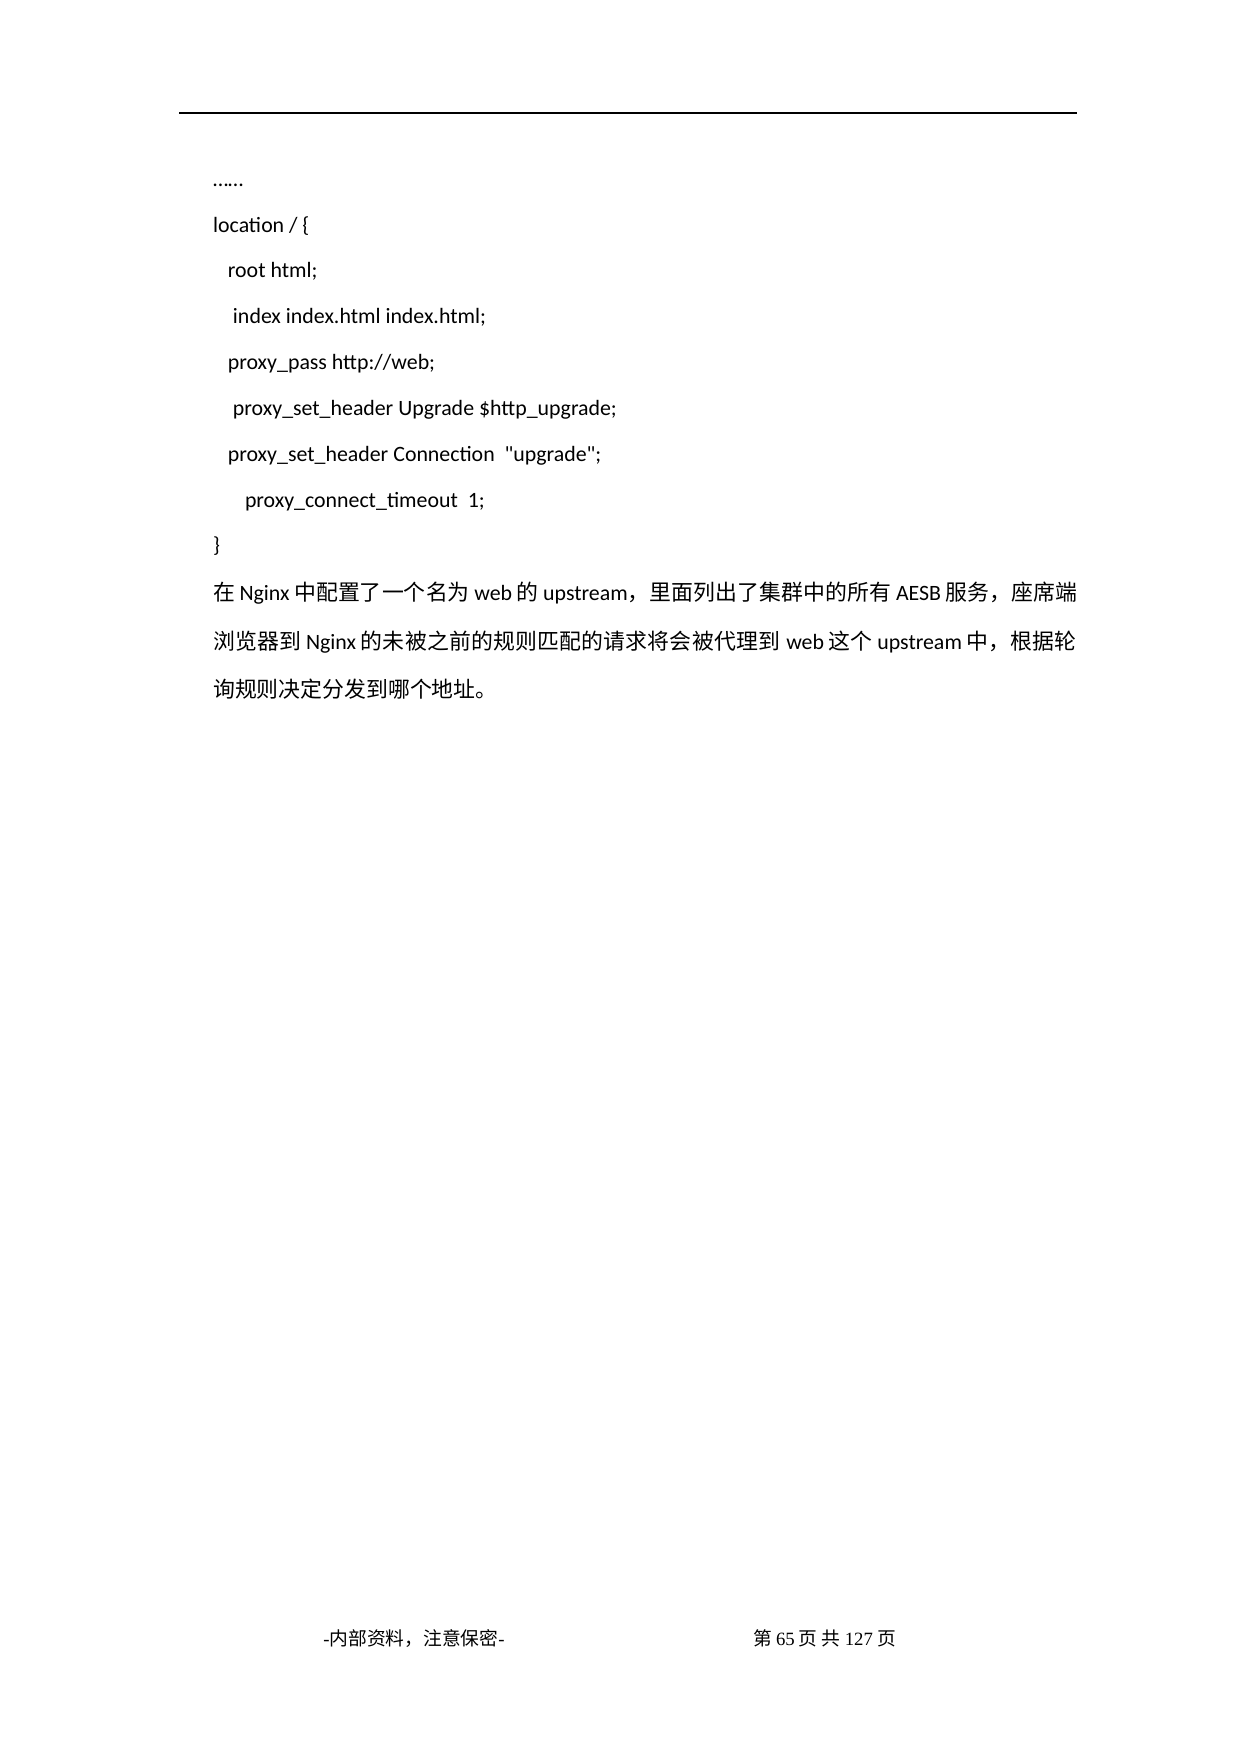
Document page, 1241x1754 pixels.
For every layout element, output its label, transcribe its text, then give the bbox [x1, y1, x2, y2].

list proxy_set_header Connection "upgrade"; [213, 437, 1077, 469]
list proxy_set_header Upgrade $http_upgrade; [213, 391, 1077, 424]
list root html; [213, 254, 1077, 286]
list 在Nginx中配置了一个名为web的upstream，里面列出了集群中的所有AESB服务，座席端浏览器到Nginx的未被之前的规则匹配的请求将会被代理到web这个upstream中，根据轮询规则决定分发到哪个地址。 [213, 574, 1077, 704]
list location / { [213, 208, 1077, 240]
list proxy_pass http://web; [213, 345, 1077, 378]
list index index.html index.html; [213, 299, 1077, 332]
list proxy_connect_timeout 1; [223, 483, 1077, 515]
list } [213, 529, 1077, 561]
list …… [213, 162, 1077, 194]
